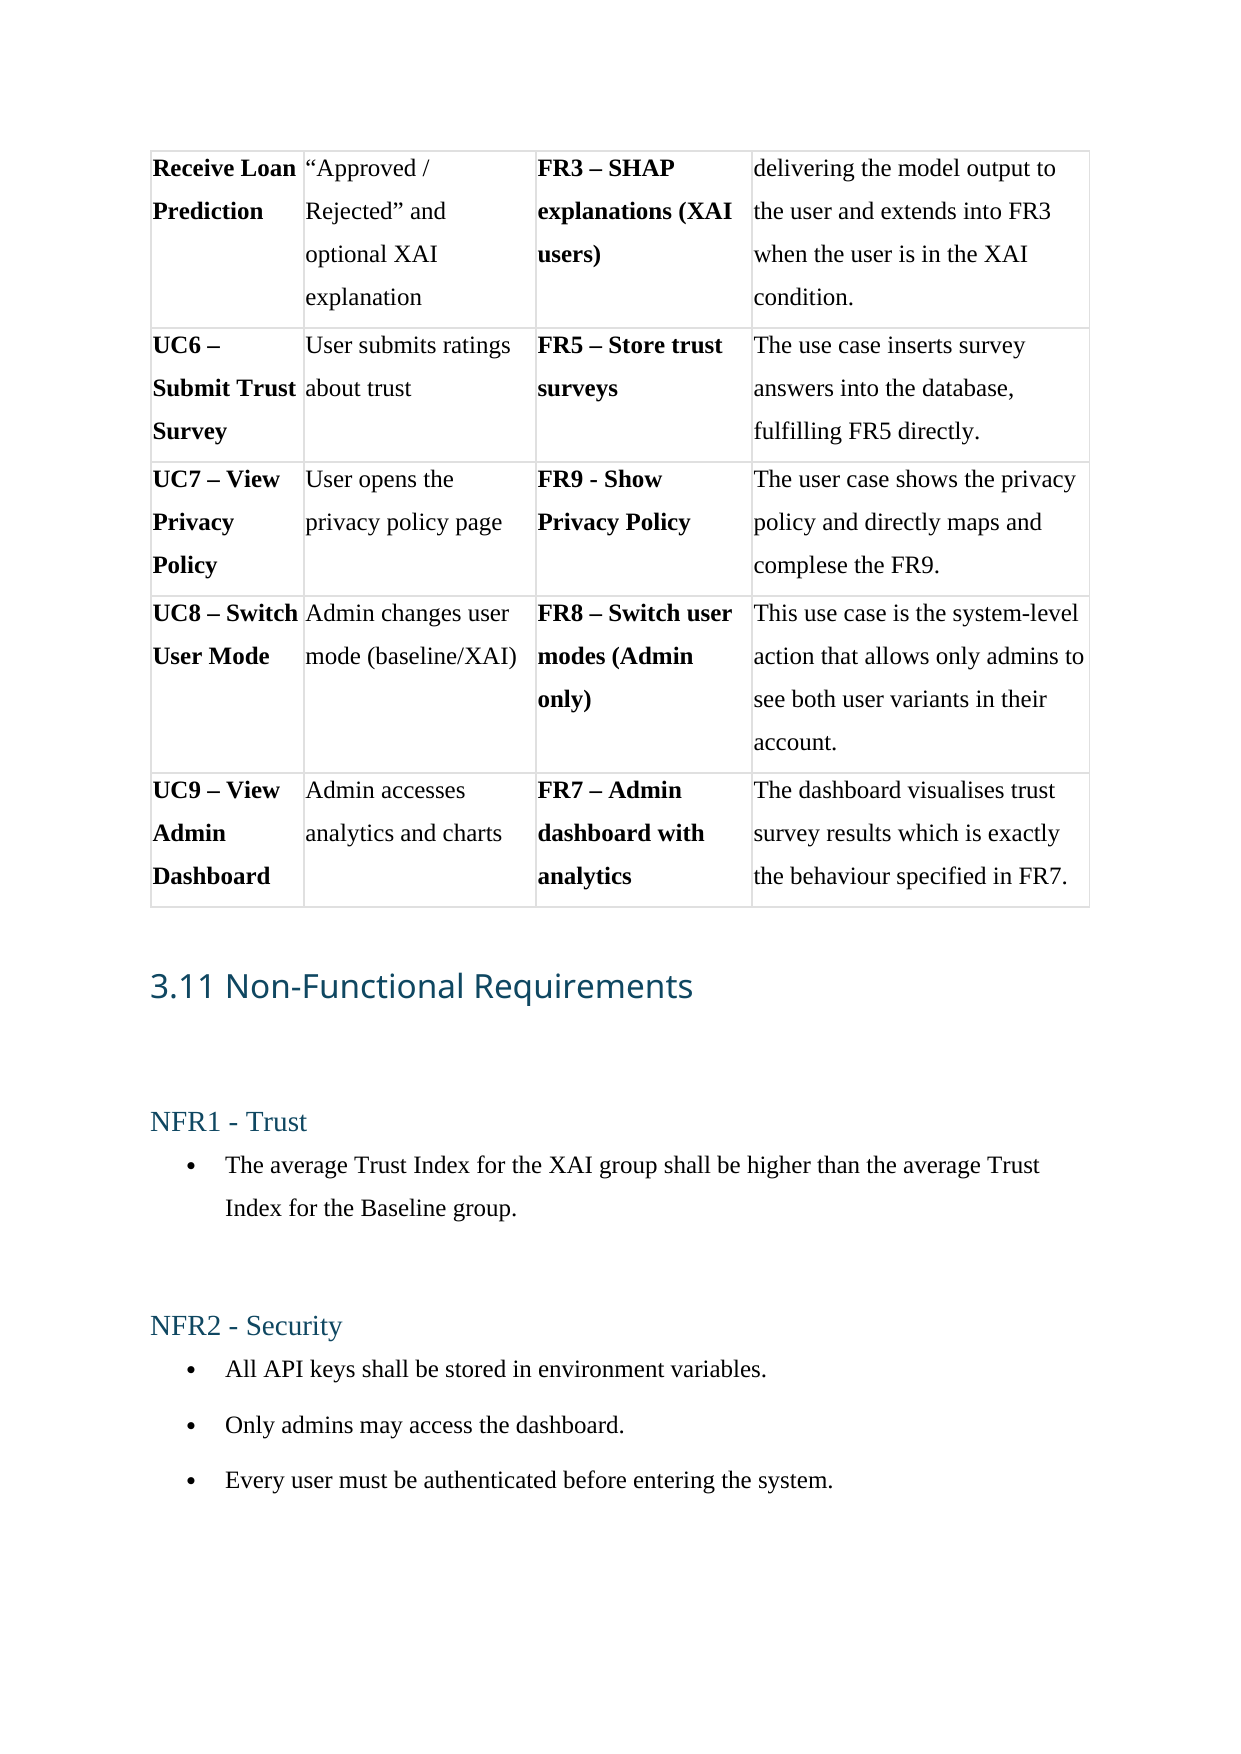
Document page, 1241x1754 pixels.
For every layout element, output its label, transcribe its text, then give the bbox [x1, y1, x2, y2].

table_cell User submits ratings about trust [305, 329, 535, 461]
table_cell FR8 – Switch user modes (Admin only) [537, 597, 751, 772]
subtitle NFR2 - Security [150, 1308, 1090, 1342]
list Only admins may access the dashboard. [187, 1410, 1090, 1439]
table_cell The user case shows the privacy policy and directly maps and complese the FR9. [753, 463, 1089, 595]
table_cell This use case is the system-level action that allows only admins to see both user variants in their account. [753, 597, 1089, 772]
table_cell User opens the privacy policy page [305, 463, 535, 595]
list Every user must be authenticated before entering the system. [187, 1466, 1090, 1494]
table_cell FR5 – Store trust surveys [537, 329, 751, 461]
subtitle 3.11 Non-Functional Requirements [150, 963, 1090, 1009]
table_cell The use case inserts survey answers into the database, fulfilling FR5 directly. [753, 329, 1089, 461]
table_cell UC9 – View Admin Dashboard [152, 774, 303, 906]
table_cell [537, 152, 751, 327]
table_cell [152, 152, 303, 327]
table_cell UC6 – Submit Trust Survey [152, 329, 303, 461]
list The average Trust Index for the XAI group shall be higher than the average Trust Index for the Baseline group. [187, 1150, 1090, 1222]
table_cell FR9 - Show Privacy Policy [537, 463, 751, 595]
table_cell The dashboard visualises trust survey results which is exactly the behaviour specified in FR7. [753, 774, 1089, 906]
subtitle NFR1 - Trust [150, 1104, 1090, 1137]
table_cell UC7 – View Privacy Policy [152, 463, 303, 595]
table_cell Admin changes user mode (baseline/XAI) [305, 597, 535, 772]
table_cell Admin accesses analytics and charts [305, 774, 535, 906]
table_cell UC8 – Switch User Mode [152, 597, 303, 772]
list All API keys shall be stored in environment variables. [187, 1354, 1090, 1383]
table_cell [305, 152, 535, 327]
table_cell FR7 – Admin dashboard with analytics [537, 774, 751, 906]
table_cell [753, 152, 1089, 327]
